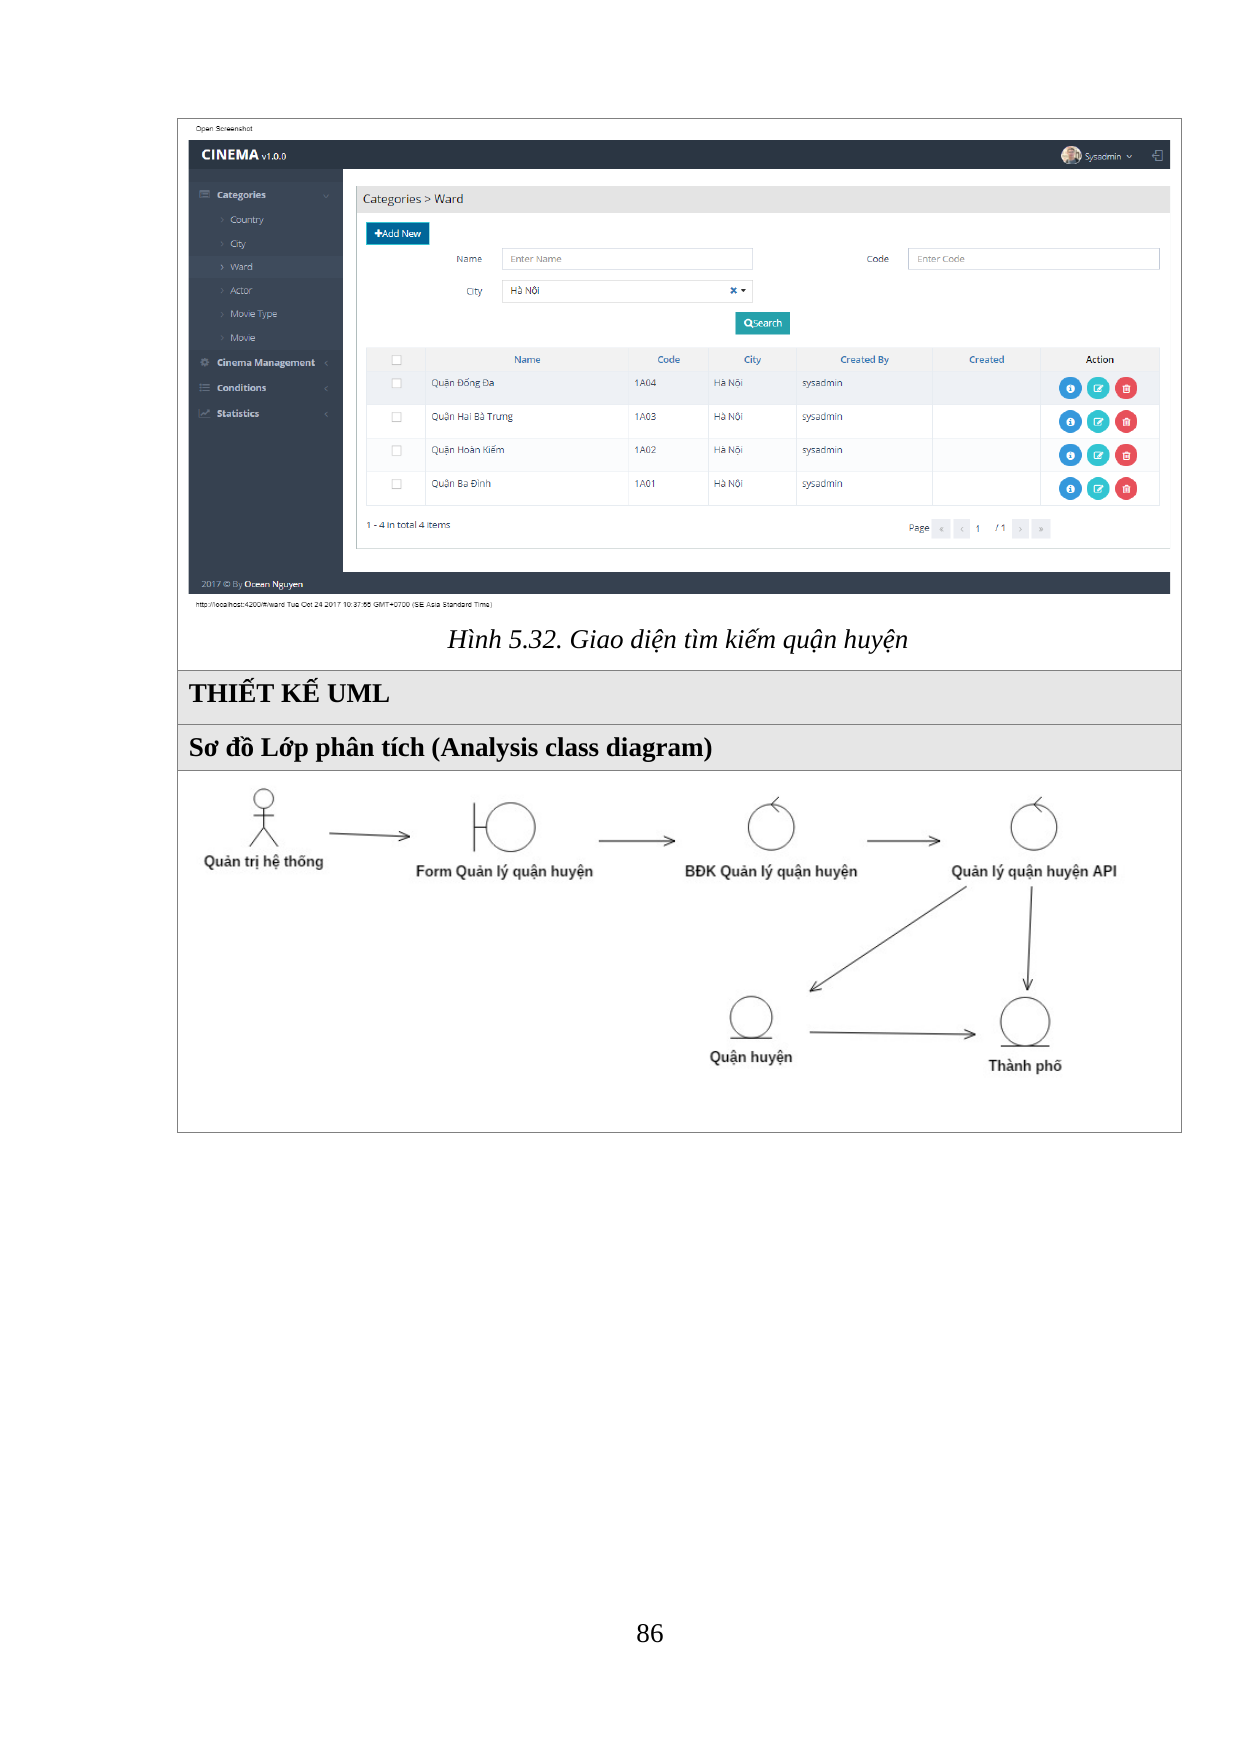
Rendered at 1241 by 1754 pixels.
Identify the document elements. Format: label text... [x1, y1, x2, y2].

picture [188, 777, 1171, 1124]
table_cell THIẾT KẾ UML [178, 671, 1181, 724]
table_cell [178, 771, 1181, 1132]
table_cell Hình 5.13. Giao diện quản lý quận huyện Hình 5.14. Giao diện xem chi tiết một quận huyện Hình 5.15. Giao diện thêm mới quận huyện Hình 5.16. Giao diện chỉnh sửa quận huyện Hình 5.17. Giao diện xóa một quận huyện Hình 5.18. Giao diện xóa nhiều quận huyện Hình 5.19. Giao diện tìm kiếm quận huyện [178, 119, 1181, 670]
table_cell Sơ đồ Lớp phân tích (Analysis class diagram) [178, 725, 1181, 770]
picture [188, 125, 1171, 608]
